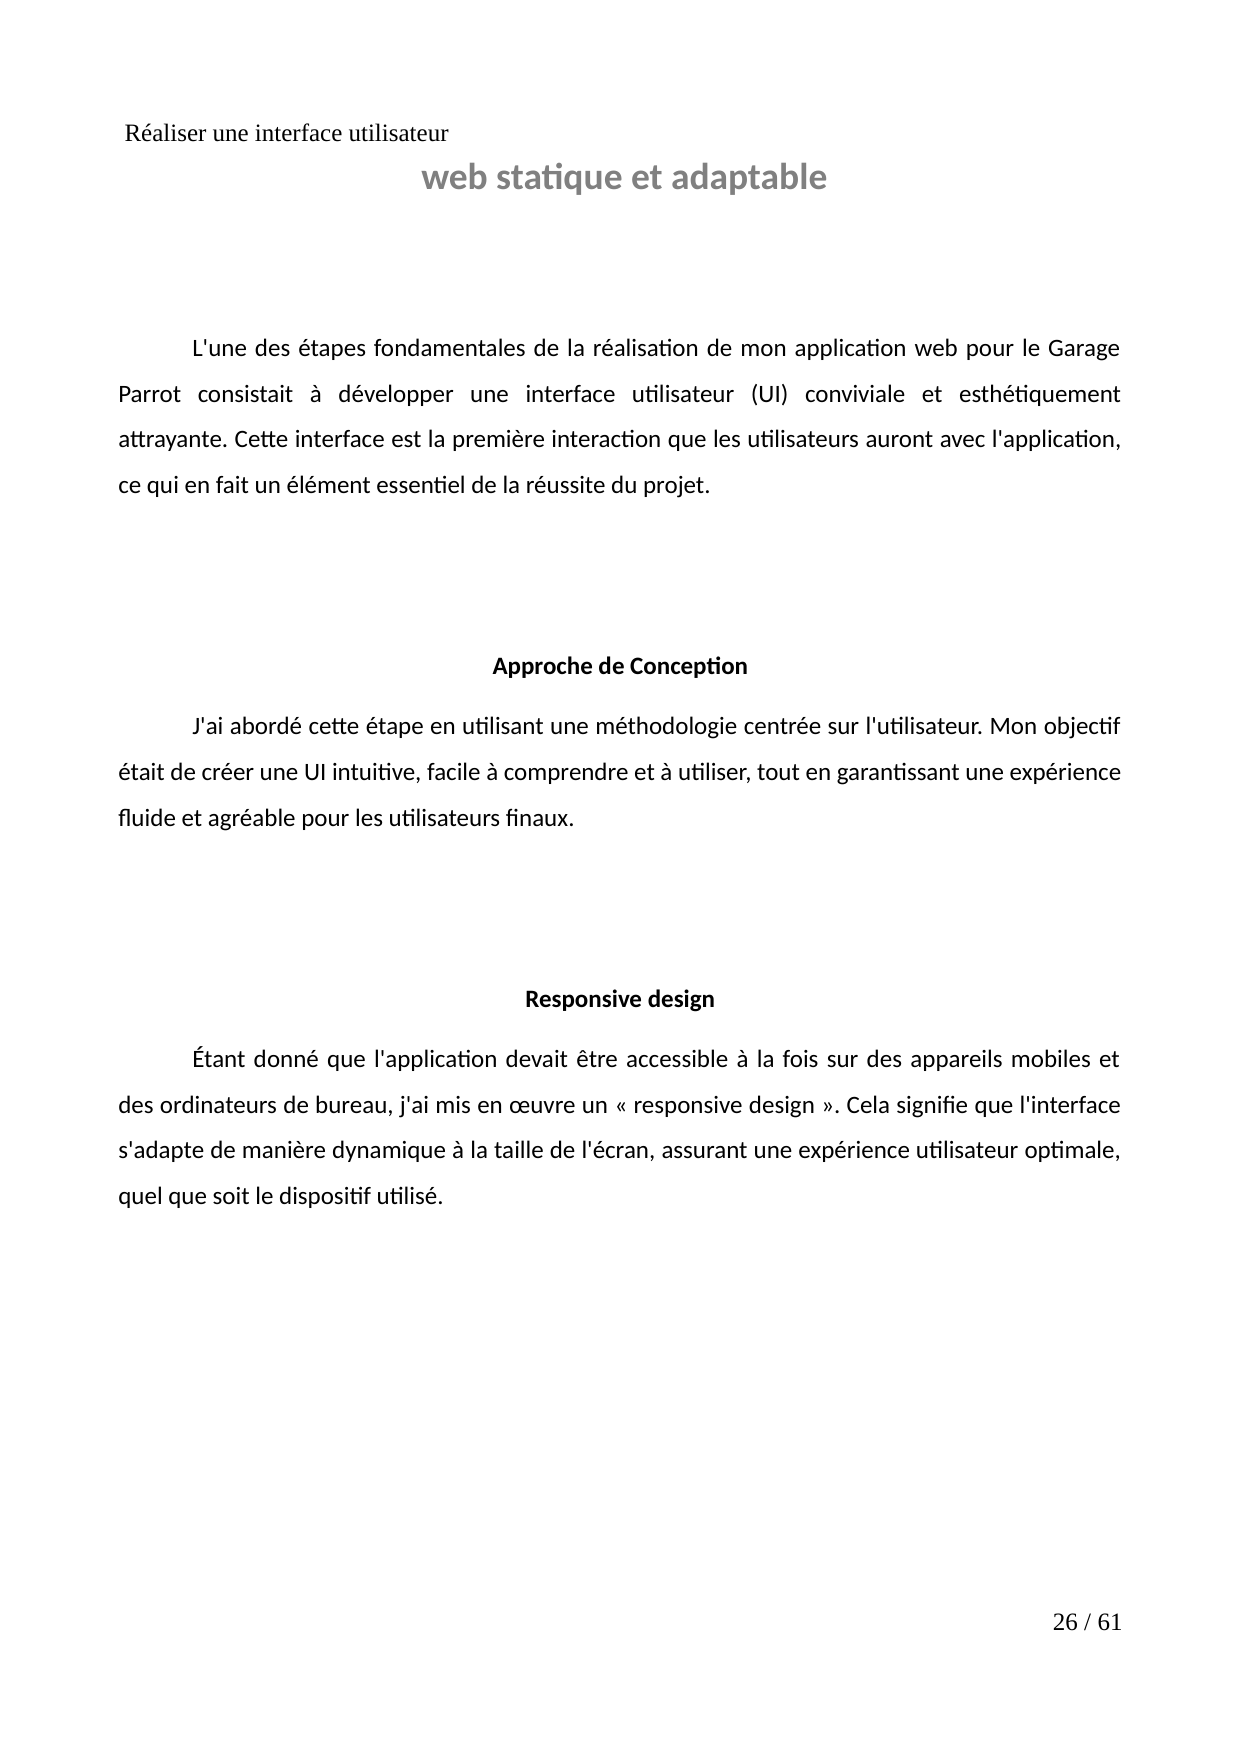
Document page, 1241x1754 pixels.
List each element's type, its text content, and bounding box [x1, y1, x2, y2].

text J'ai abordé cette étape en utilisant une méthodologie centrée sur l'utilisateur. Mon objectif était de créer une UI intuitive, facile à comprendre et à utiliser, tout en garantissant une expérience fluide et agréable pour les utilisateurs finaux. [118, 711, 1122, 832]
text L'une des étapes fondamentales de la réalisation de mon application web pour le Garage Parrot consistait à développer une interface utilisateur (UI) conviviale et esthétiquement attrayante. Cette interface est la première interaction que les utilisateurs auront avec l'application, ce qui en fait un élément essentiel de la réussite du projet. [118, 332, 1122, 500]
text Approche de Conception [118, 650, 1122, 681]
subtitle Réaliser une interface utilisateur [118, 118, 1122, 147]
text Responsive design [118, 983, 1122, 1013]
subtitle web statique et adaptable [118, 153, 1122, 199]
text Étant donné que l'application devait être accessible à la fois sur des appareils mobiles et des ordinateurs de bureau, j'ai mis en œuvre un « responsive design ». Cela signifie que l'interface s'adapte de manière dynamique à la taille de l'écran, assurant une expérience utilisateur optimale, quel que soit le dispositif utilisé. [118, 1043, 1122, 1211]
